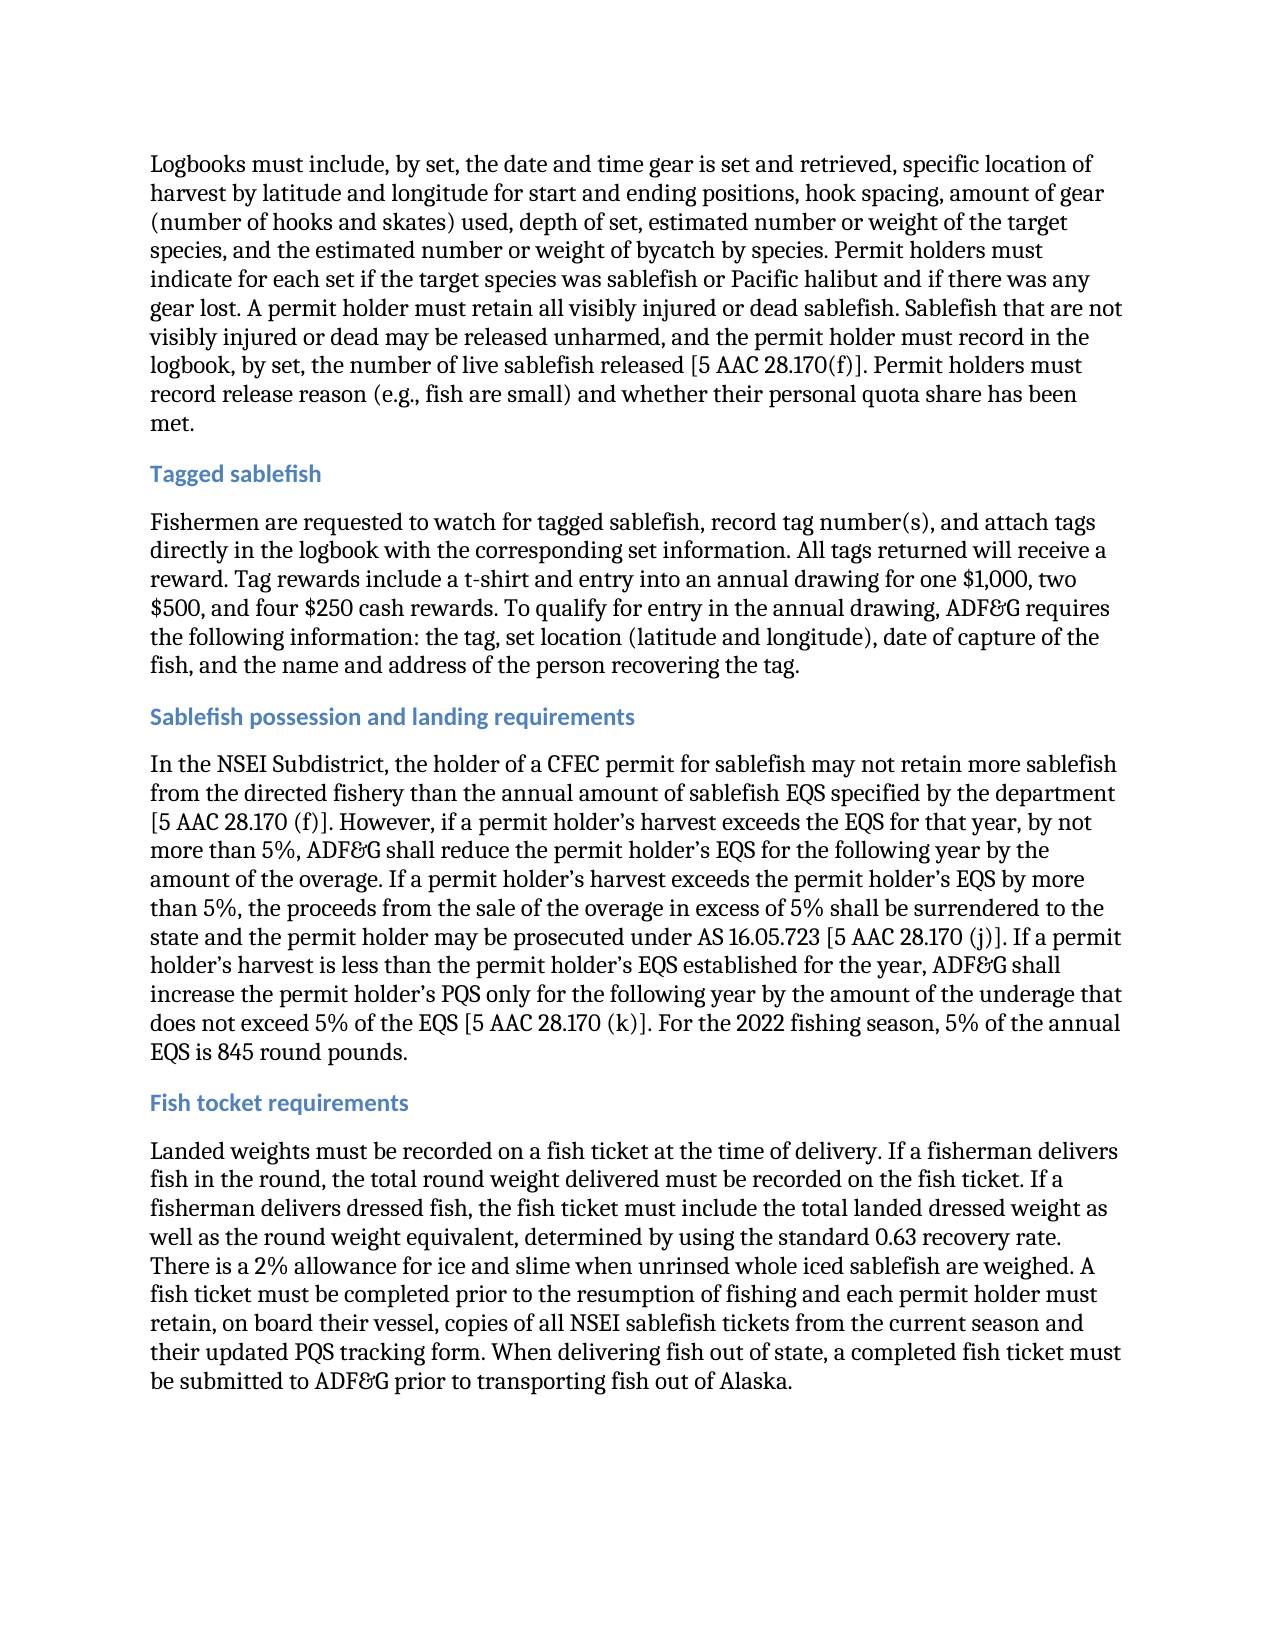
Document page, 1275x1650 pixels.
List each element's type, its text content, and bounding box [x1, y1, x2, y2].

subtitle Sablefish possession and landing requirements [150, 701, 1125, 731]
text In the NSEI Subdistrict, the holder of a CFEC permit for sablefish may not retain more sablefish from the directed fishery than the annual amount of sablefish EQS specified by the department [5 AAC 28.170 (f)]. However, if a permit holder’s harvest exceeds the EQS for that year, by not more than 5%, ADF&G shall reduce the permit holder’s EQS for the following year by the amount of the overage. If a permit holder’s harvest exceeds the permit holder’s EQS by more than 5%, the proceeds from the sale of the overage in excess of 5% shall be surrendered to the state and the permit holder may be prosecuted under AS 16.05.723 [5 AAC 28.170 (j)]. If a permit holder’s harvest is less than the permit holder’s EQS established for the year, ADF&G shall increase the permit holder’s PQS only for the following year by the amount of the underage that does not exceed 5% of the EQS [5 AAC 28.170 (k)]. For the 2022 fishing season, 5% of the annual EQS is 845 round pounds. [150, 750, 1125, 1066]
text Landed weights must be recorded on a fish ticket at the time of delivery. If a fisherman delivers fish in the round, the total round weight delivered must be recorded on the fish ticket. If a fisherman delivers dressed fish, the fish ticket must include the total landed dressed weight as well as the round weight equivalent, determined by using the standard 0.63 recovery rate. There is a 2% allowance for ice and slime when unrinsed whole iced sablefish are weighed. A fish ticket must be completed prior to the resumption of fishing and each permit holder must retain, on board their vessel, copies of all NSEI sablefish tickets from the current season and their updated PQS tracking form. When delivering fish out of state, a completed fish ticket must be submitted to ADF&G prior to transporting fish out of Alaska. [150, 1137, 1125, 1395]
text Logbooks must include, by set, the date and time gear is set and retrieved, specific location of harvest by latitude and longitude for start and ending positions, hook spacing, amount of gear (number of hooks and skates) used, depth of set, estimated number or weight of the target species, and the estimated number or weight of bycatch by species. Permit holders must indicate for each set if the target species was sablefish or Pacific halibut and if there was any gear lost. A permit holder must retain all visibly injured or dead sablefish. Sablefish that are not visibly injured or dead may be released unharmed, and the permit holder must record in the logbook, by set, the number of live sablefish released [5 AAC 28.170(f)]. Permit holders must record release reason (e.g., fish are small) and whether their personal quota share has been met. [150, 150, 1125, 437]
subtitle Tagged sablefish [150, 458, 1125, 489]
subtitle Fish tocket requirements [150, 1087, 1125, 1118]
text Fishermen are requested to watch for tagged sablefish, record tag number(s), and attach tags directly in the logbook with the corresponding set information. All tags returned will receive a reward. Tag rewards include a t-shirt and entry into an annual drawing for one $1,000, two $500, and four $250 cash rewards. To qualify for entry in the annual drawing, ADF&G requires the following information: the tag, set location (latitude and longitude), date of capture of the fish, and the name and address of the person recovering the tag. [150, 508, 1125, 680]
